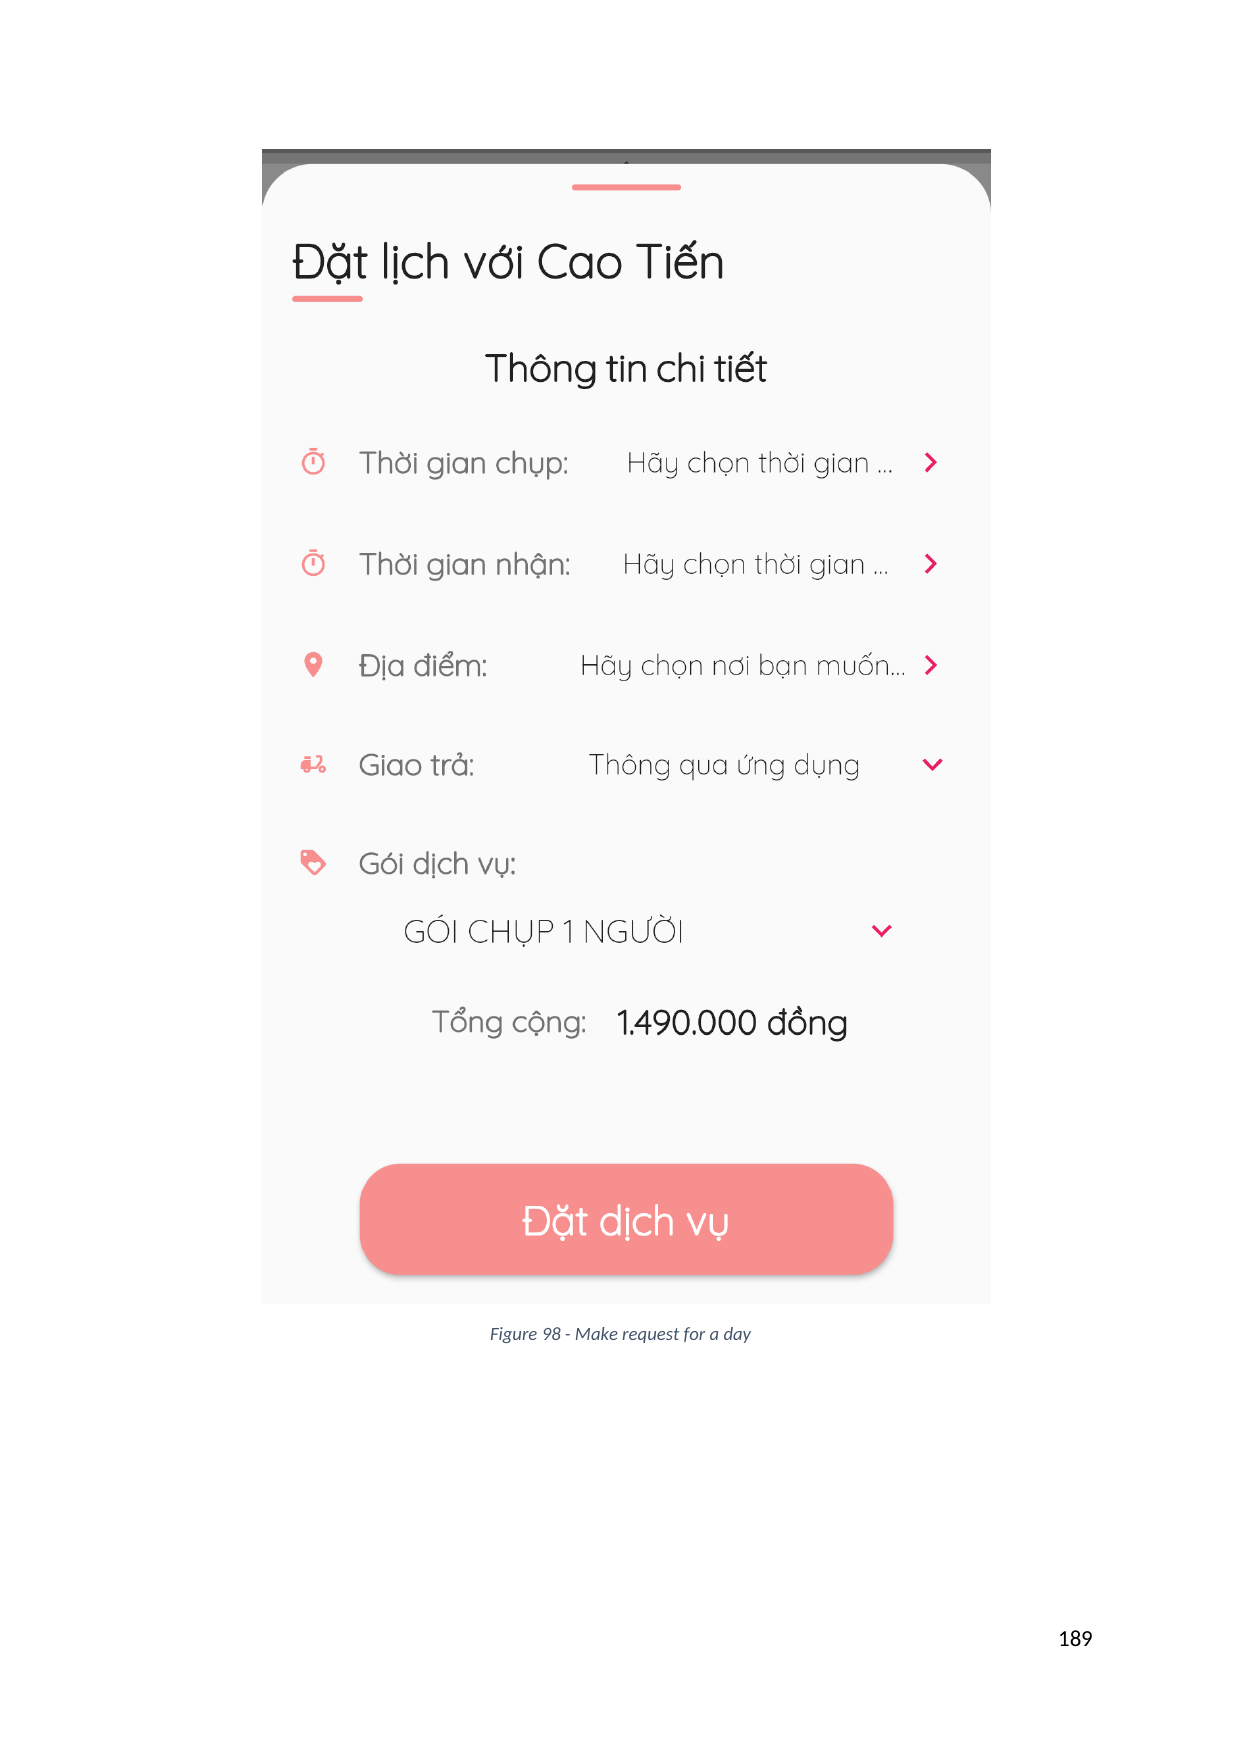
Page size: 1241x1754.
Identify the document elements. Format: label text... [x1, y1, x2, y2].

picture [262, 149, 991, 1304]
text Figure 98 - Make request for a day [150, 1322, 1093, 1345]
